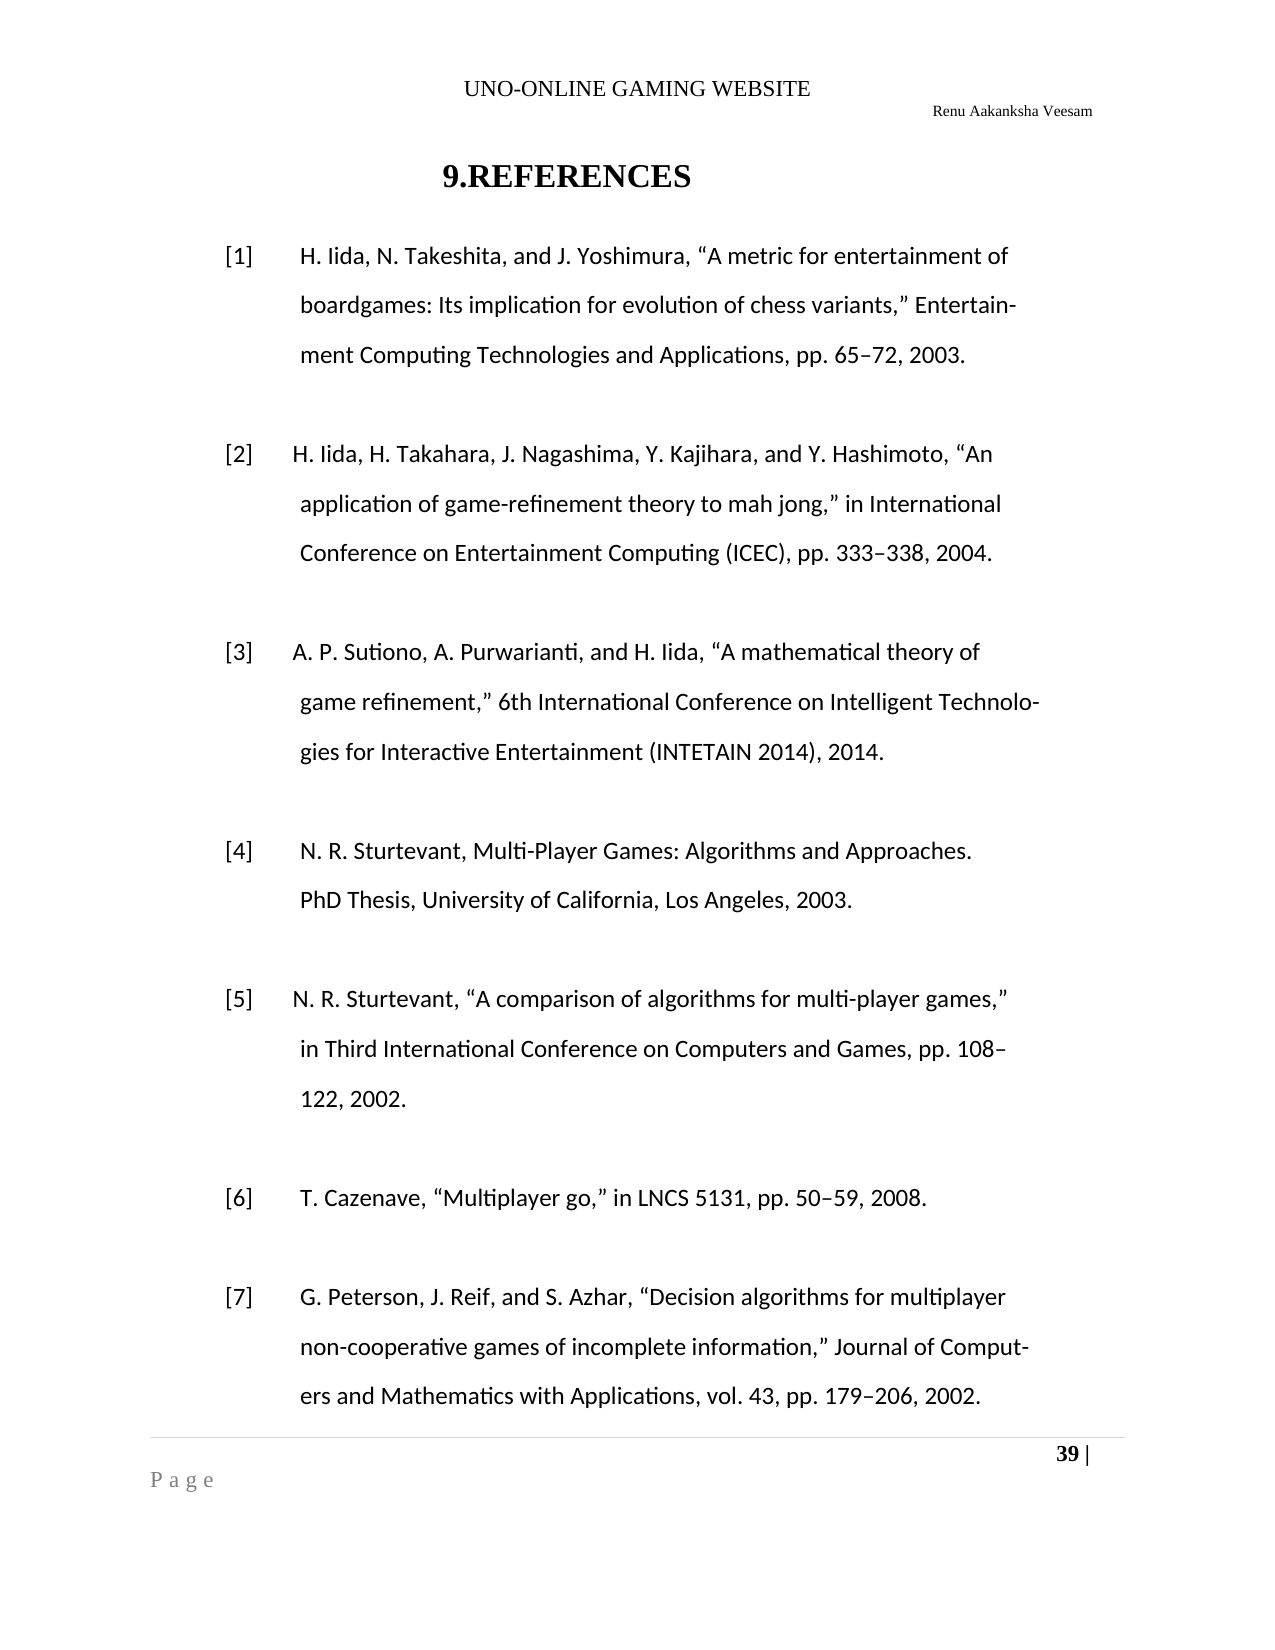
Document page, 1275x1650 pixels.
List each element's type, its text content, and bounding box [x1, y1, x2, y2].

text [7] G. Peterson, J. Reif, and S. Azhar, “Decision algorithms for multiplayer [225, 1281, 1075, 1312]
subtitle 9.REFERENCES [230, 156, 903, 194]
text non-cooperative games of incomplete information,” Journal of Comput- [300, 1331, 1075, 1361]
text 122, 2002. [300, 1083, 1075, 1113]
text application of game-reﬁnement theory to mah jong,” in International [300, 488, 1075, 518]
text boardgames: Its implication for evolution of chess variants,” Entertain- [300, 289, 1075, 320]
text ers and Mathematics with Applications, vol. 43, pp. 179–206, 2002. [300, 1380, 1075, 1411]
text [5] N. R. Sturtevant, “A comparison of algorithms for multi-player games,” [225, 984, 1075, 1014]
text PhD Thesis, University of California, Los Angeles, 2003. [225, 884, 1075, 915]
text [4] N. R. Sturtevant, Multi-Player Games: Algorithms and Approaches. [225, 835, 1075, 865]
text Conference on Entertainment Computing (ICEC), pp. 333–338, 2004. [300, 537, 1075, 568]
text [2] H. Iida, H. Takahara, J. Nagashima, Y. Kajihara, and Y. Hashimoto, “An [225, 438, 1075, 469]
text [1] H. Iida, N. Takeshita, and J. Yoshimura, “A metric for entertainment of [225, 240, 1075, 270]
text game reﬁnement,” 6th International Conference on Intelligent Technolo- [300, 686, 1075, 717]
text in Third International Conference on Computers and Games, pp. 108– [300, 1033, 1075, 1064]
text ment Computing Technologies and Applications, pp. 65–72, 2003. [300, 339, 1075, 369]
text [6] T. Cazenave, “Multiplayer go,” in LNCS 5131, pp. 50–59, 2008. [225, 1182, 1075, 1212]
text gies for Interactive Entertainment (INTETAIN 2014), 2014. [300, 736, 1075, 766]
text [3] A. P. Sutiono, A. Purwarianti, and H. Iida, “A mathematical theory of [225, 637, 1075, 667]
